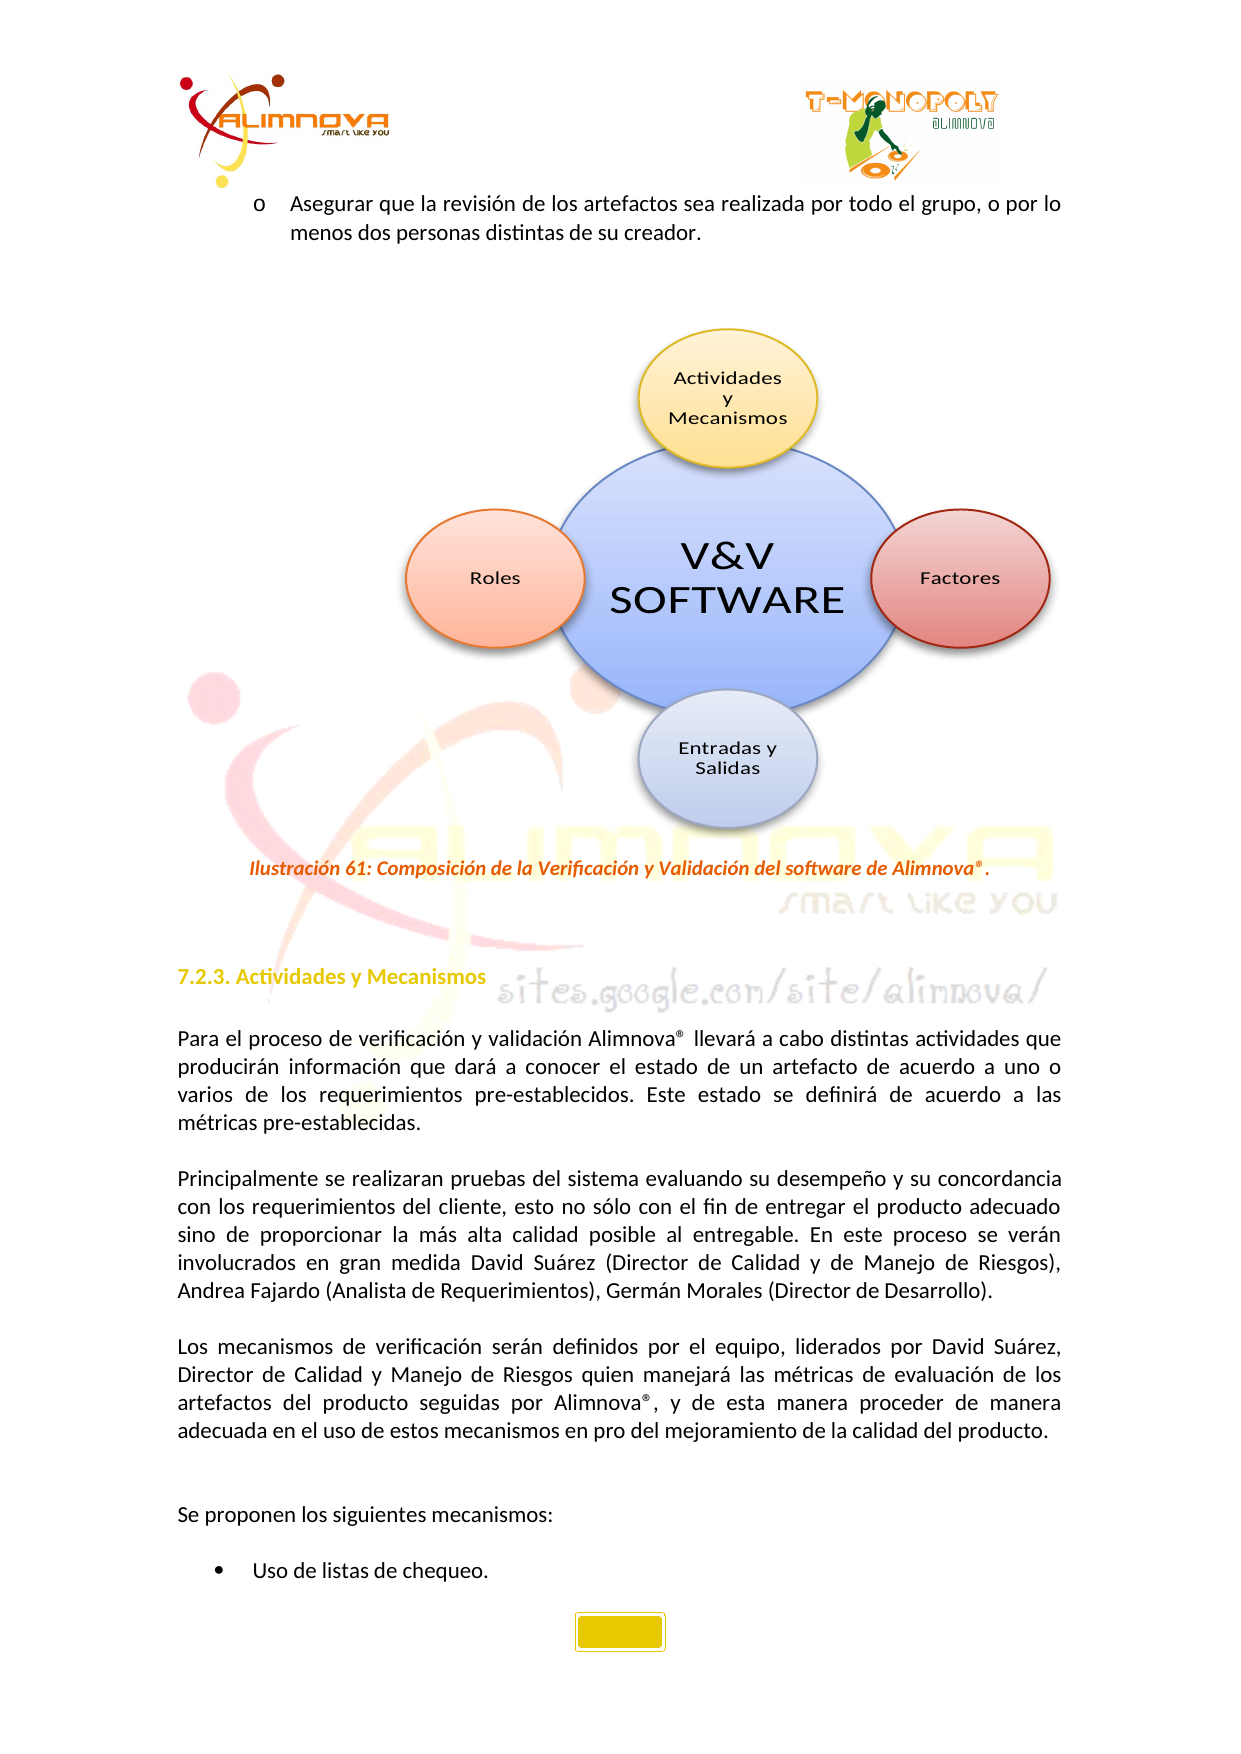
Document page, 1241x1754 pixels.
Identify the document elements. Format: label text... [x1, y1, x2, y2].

text Para el proceso de verificación y validación Alimnova® llevará a cabo distintas actividades que producirán información que dará a conocer el estado de un artefacto de acuerdo a uno o varios de los requerimientos pre-establecidos. Este estado se definirá de acuerdo a las métricas pre-establecidas. [177, 1024, 1063, 1136]
text Se proponen los siguientes mecanismos: [177, 1501, 1063, 1529]
text Principalmente se realizaran pruebas del sistema evaluando su desempeño y su concordancia con los requerimientos del cliente, esto no sólo con el fin de entregar el producto adecuado sino de proporcionar la más alta calidad posible al entregable. En este proceso se verán involucrados en gran medida David Suárez (Director de Calidad y de Manejo de Riesgos), Andrea Fajardo (Analista de Requerimientos), Germán Morales (Director de Desarrollo). [177, 1164, 1063, 1304]
subtitle 7.2.3. Actividades y Mecanismos [177, 962, 1063, 990]
text Los mecanismos de verificación serán definidos por el equipo, liderados por David Suárez, Director de Calidad y Manejo de Riesgos quien manejará las métricas de evaluación de los artefactos del producto seguidas por Alimnova®, y de esta manera proceder de manera adecuada en el uso de estos mecanismos en pro del mejoramiento de la calidad del producto. [177, 1332, 1063, 1444]
picture [177, 73, 389, 189]
list Uso de listas de chequeo. [215, 1557, 1063, 1585]
picture [802, 79, 1002, 184]
list Asegurar que la revisión de los artefactos sea realizada por todo el grupo, o por lo menos dos personas distintas de su creador. [252, 189, 1063, 246]
